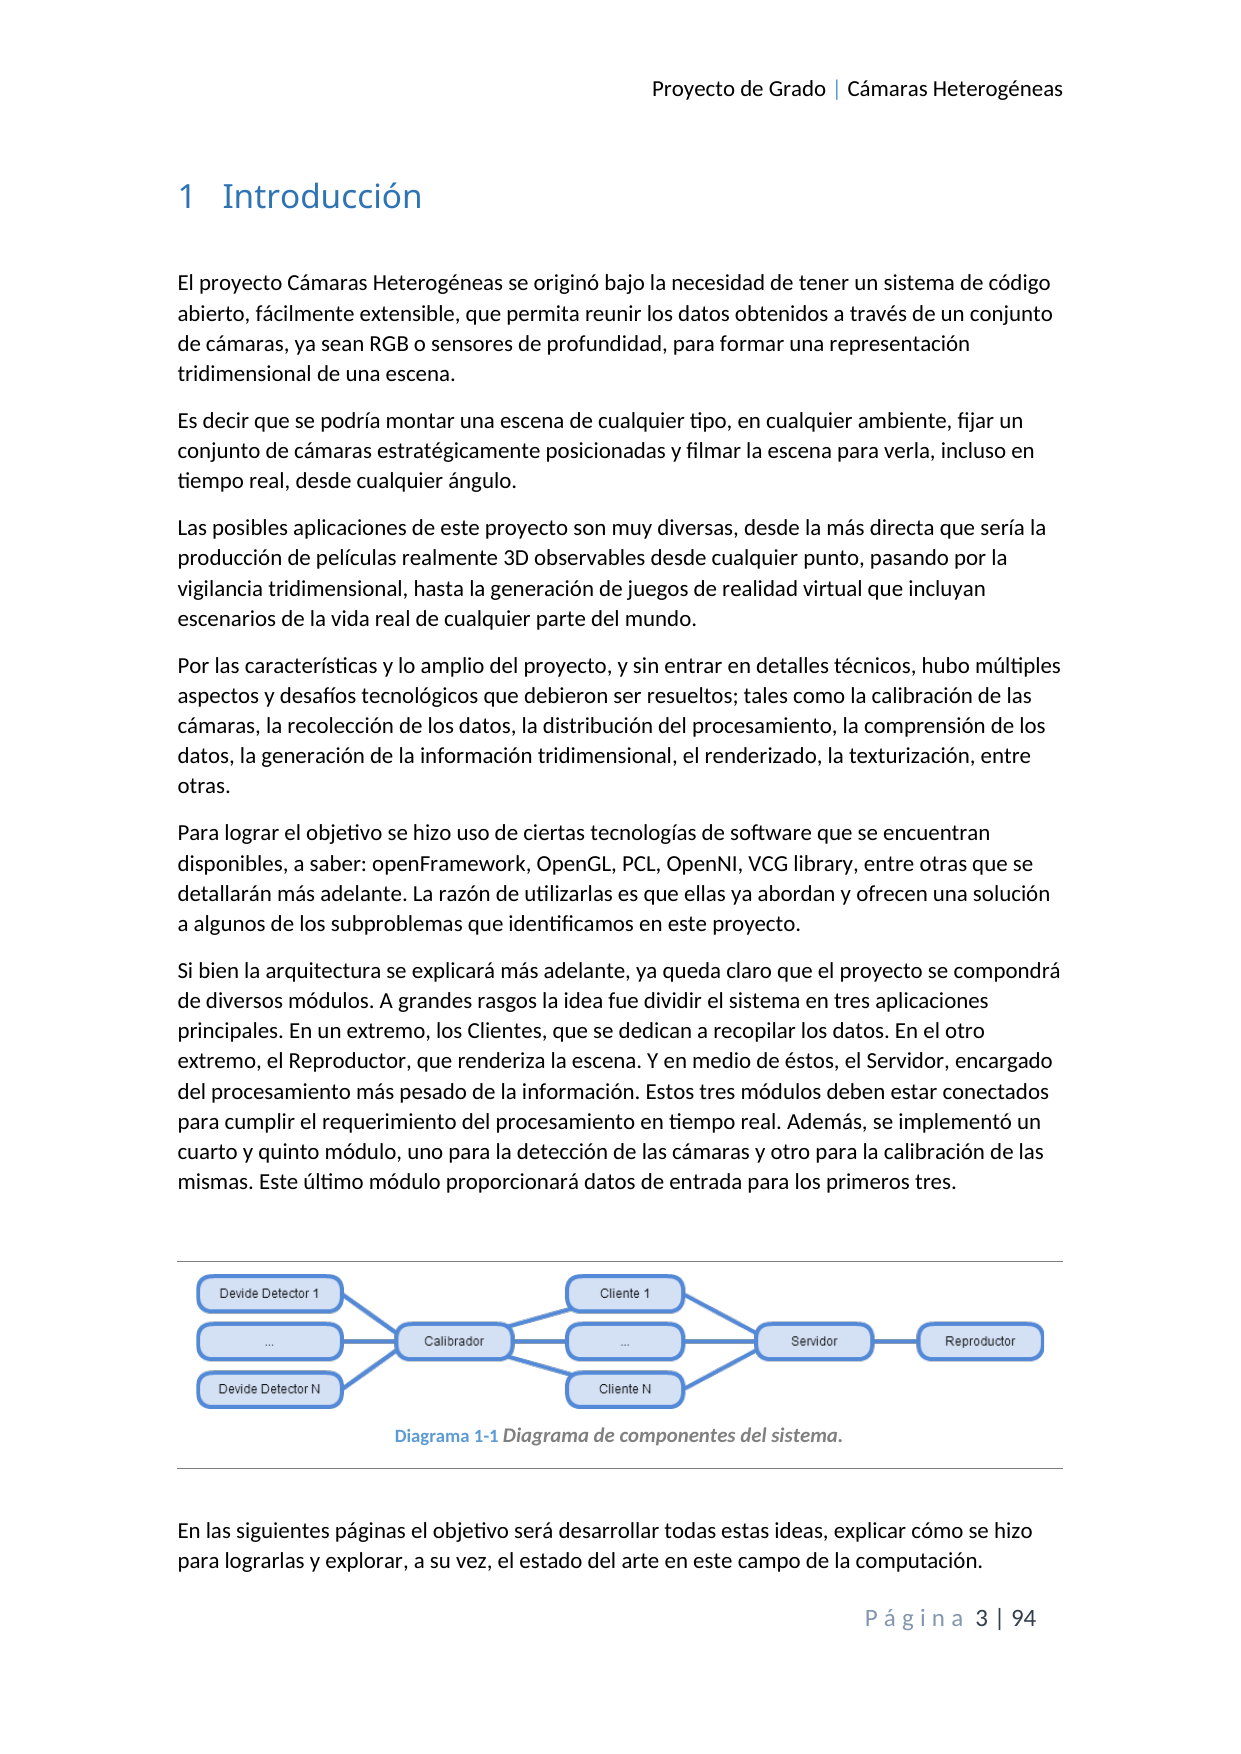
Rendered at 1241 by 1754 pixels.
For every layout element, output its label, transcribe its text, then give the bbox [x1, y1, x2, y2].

text Las aplicaciones de este proyectoson muy diversas, desde la más directa que sería la producción de películas realmente 3D observables desde cualquier punto, pasando por la vigilancia tridimensional, hasta la generación de juegos de realidad virtual que incluyan escenarios de la vida real de cualquier parte del mundo. [177, 513, 1063, 632]
text Por las características y lo amplio del proyecto, y sin entrar en detalles técnicos, hubo múltiples aspectos y desafíos tecnológicos que debieron ser resueltos; tales como la calibración de las cámaras, la recolección de los datos, la distribución del procesamiento, la comprensión de los datos, la generación de , el renderizado, la texturización, entre otras. [177, 651, 1063, 799]
text En las siguientes páginas el objetivo será desarrollar todas estas ideas, explicar cómo se hizo para lograrlas y explorar, a su vez, el estado del arte en este campo de la computación. [177, 1516, 1063, 1574]
picture [196, 1274, 1045, 1409]
table_header Diagrama 1-1 Diagrama de componentes del sistema. [177, 1262, 1063, 1468]
text Para lograr el objetivo se hizo uso de ciertas tecnologías de software que se encuentran disponibles, a saber: openFramework, OpenGL, PCL, OpenNI, VCG library, entre otras. La razón de utilizarlas es que ellas ya abordan y ofrecen una solución a algunos de los subproblemas que identificamos en este proyecto. [177, 818, 1063, 937]
text El proyecto Cámaras Heterogéneas se originó bajo la necesidad de tener un sistema de código abierto, fácilmente extensible, que permita reunir los datos obtenidos a través de un conjunto de cámaras, ya sean RGB o sensores de profundidad, para formar una representación tridimensional de escena. [177, 268, 1063, 387]
subtitle Introducción [177, 173, 1063, 218]
text Es decir que se podría montar una escena de cualquier tipo, en cualquier ambiente, fijar un conjunto de cámaras estratégicamente posicionadas y filmar la escena para verla, incluso en tiempo real, desde cualquier ángulo. [177, 406, 1063, 494]
text Si bien la arquitectura se más adelante, ya queda claro que el proyecto se compondrá de diversos módulos. A grandes rasgos la idea fue dividir el sistema en tres aplicaciones principales. En un extremo, los lientes, que se dedican a recopilar los datos. En el otro extremo, el eproductor, que renderiza la escena. Y en medio de éstos, el ervidor, encargado del procesamiento más pesado de la información. Estos tres módulos deben estar conectados para cumplir el requerimiento del procesamiento en tiempo real. Además, se implementó un cuarto y quinto módulo, uno para la detección de las cámaras y otro para la calibración de las mismas. Este último módulo proporcionará datos de entrada para los primeros tres. [177, 956, 1063, 1195]
